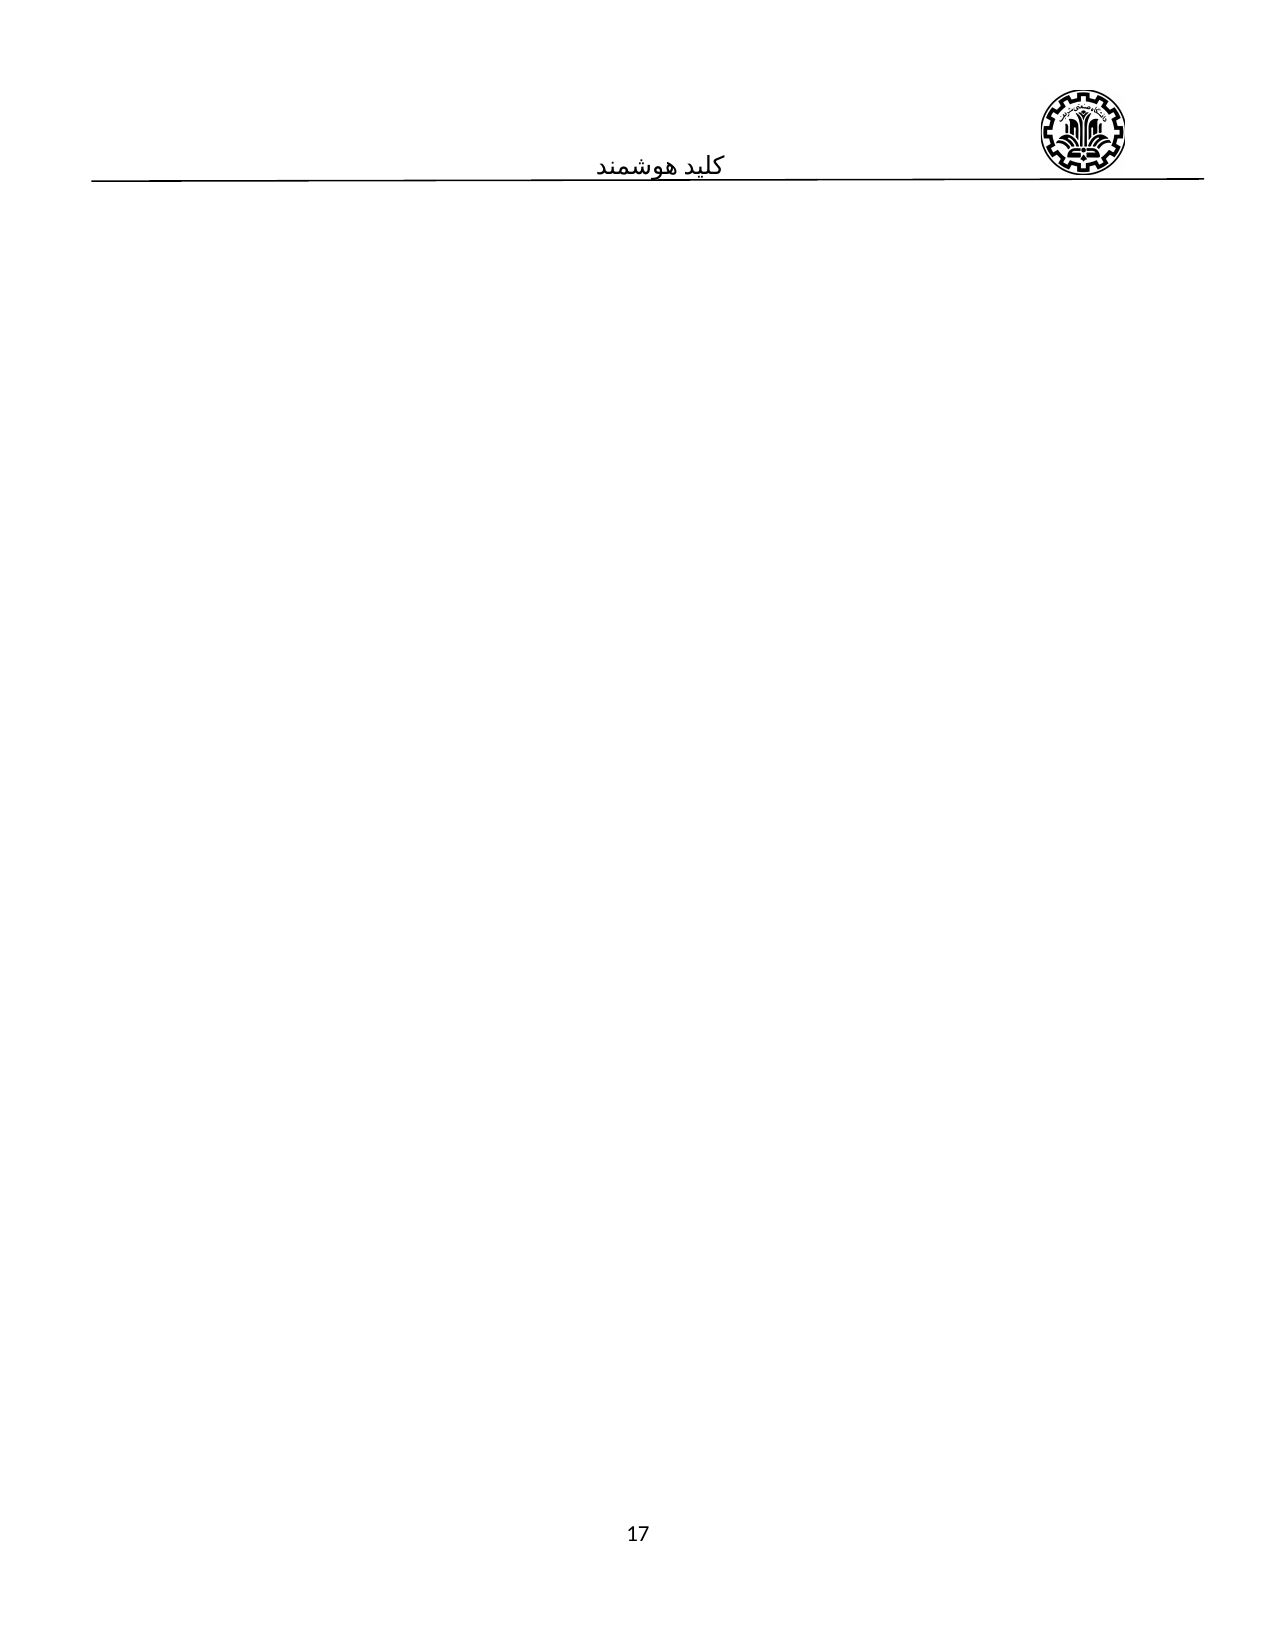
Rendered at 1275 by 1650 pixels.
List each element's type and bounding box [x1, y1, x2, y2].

picture [1040, 90, 1125, 175]
